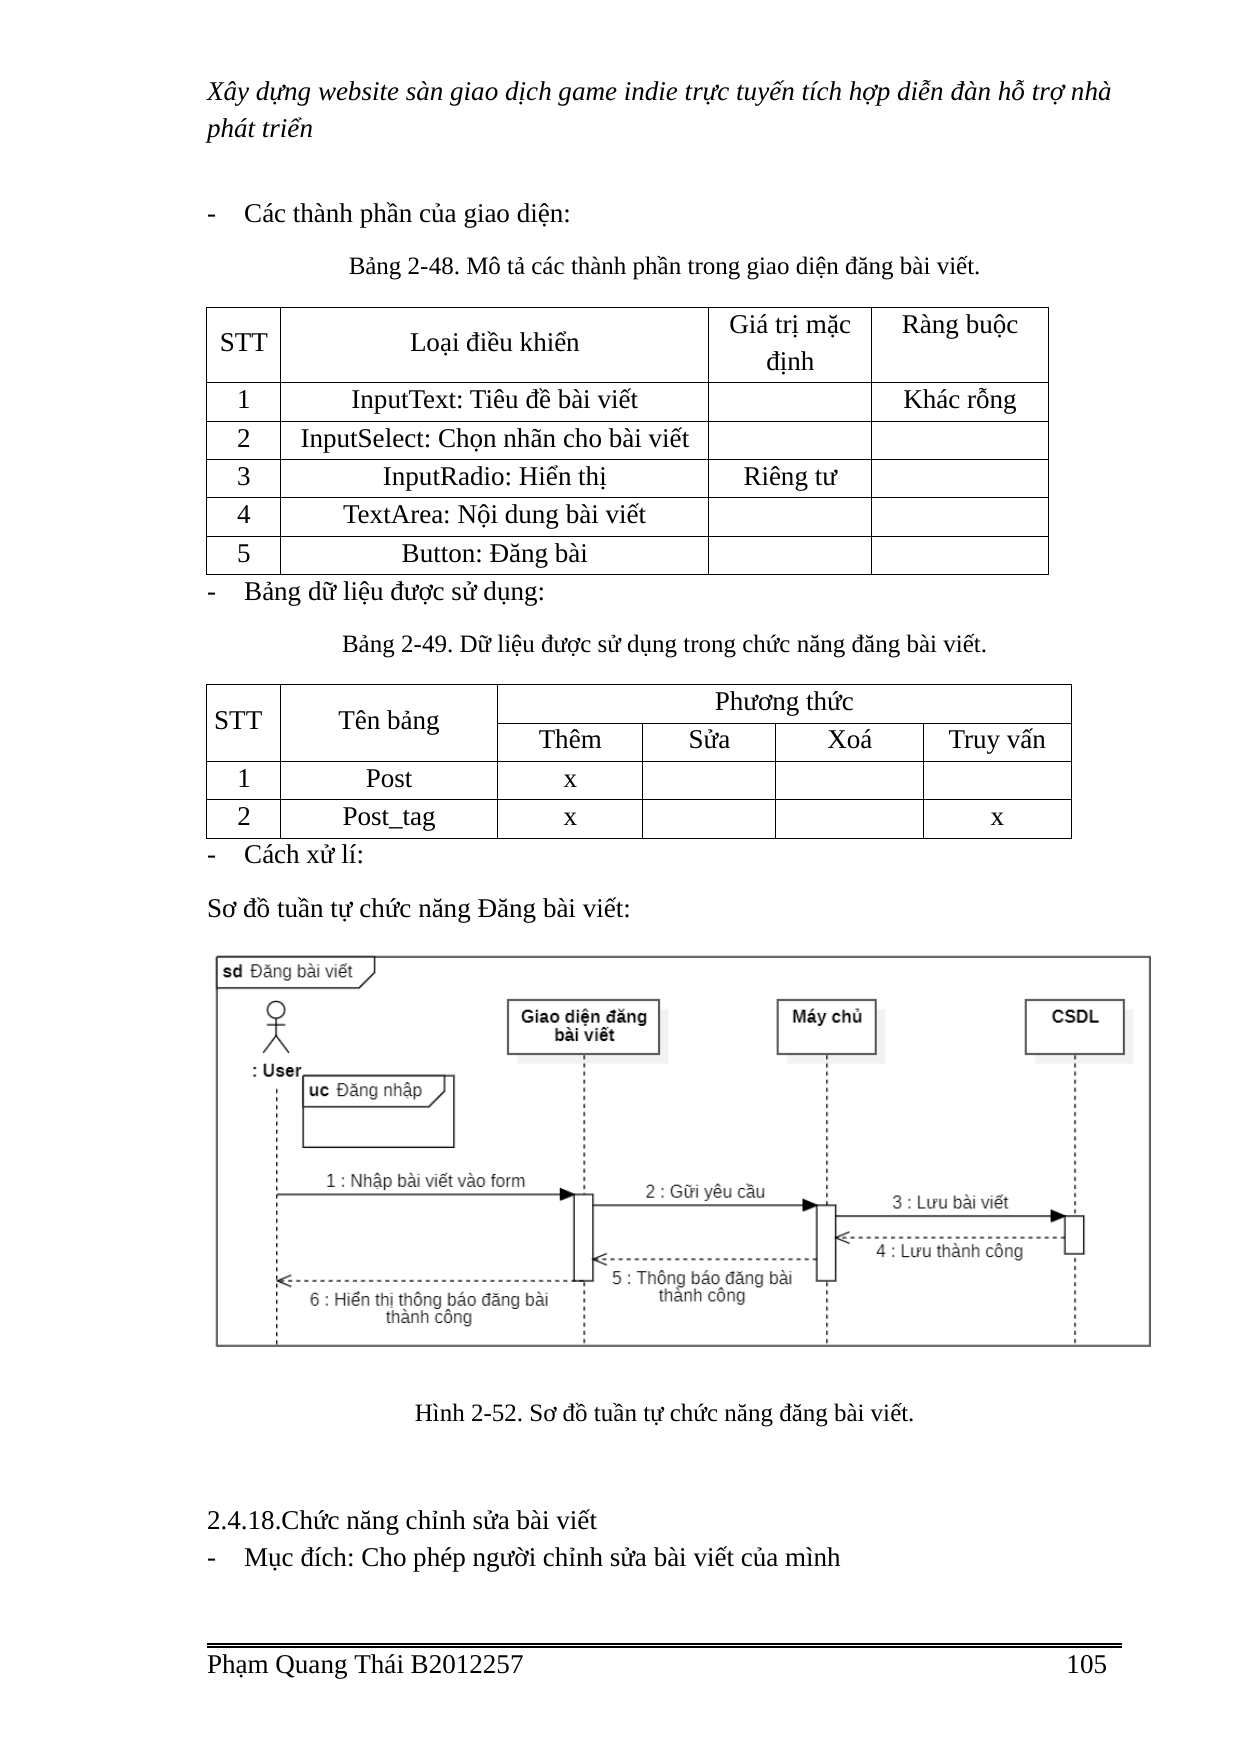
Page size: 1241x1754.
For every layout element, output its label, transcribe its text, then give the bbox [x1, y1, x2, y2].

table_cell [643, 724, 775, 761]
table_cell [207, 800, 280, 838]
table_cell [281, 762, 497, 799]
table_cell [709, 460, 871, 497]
picture [206, 946, 1165, 1376]
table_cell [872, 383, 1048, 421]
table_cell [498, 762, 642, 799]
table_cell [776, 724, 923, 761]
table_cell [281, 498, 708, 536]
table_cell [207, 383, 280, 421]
subtitle Chức năng chỉnh sửa bài viết [207, 1504, 1122, 1535]
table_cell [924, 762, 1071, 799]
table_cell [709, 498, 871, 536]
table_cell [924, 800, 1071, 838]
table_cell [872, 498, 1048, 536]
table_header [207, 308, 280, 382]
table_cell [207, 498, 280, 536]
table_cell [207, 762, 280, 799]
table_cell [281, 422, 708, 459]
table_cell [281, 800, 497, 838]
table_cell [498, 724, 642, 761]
text Sơ đồ tuần tự chức năng Đăng bài viết: [207, 893, 1122, 924]
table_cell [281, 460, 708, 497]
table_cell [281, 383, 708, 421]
list Bảng dữ liệu được sử dụng: [207, 575, 1122, 606]
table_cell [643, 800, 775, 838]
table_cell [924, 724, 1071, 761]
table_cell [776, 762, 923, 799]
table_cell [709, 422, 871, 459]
list Cách xử lí: [207, 839, 1122, 870]
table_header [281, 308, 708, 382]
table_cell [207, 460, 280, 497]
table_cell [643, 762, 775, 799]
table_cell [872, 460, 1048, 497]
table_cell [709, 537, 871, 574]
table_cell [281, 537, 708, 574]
text Hình 2-52. Sơ đồ tuần tự chức năng đăng bài viết. [207, 1398, 1122, 1427]
list Các thành phần của giao diện: [207, 197, 1122, 228]
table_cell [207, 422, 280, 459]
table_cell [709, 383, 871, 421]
text Bảng 2-48. Mô tả các thành phần trong giao diện đăng bài viết. [207, 251, 1122, 280]
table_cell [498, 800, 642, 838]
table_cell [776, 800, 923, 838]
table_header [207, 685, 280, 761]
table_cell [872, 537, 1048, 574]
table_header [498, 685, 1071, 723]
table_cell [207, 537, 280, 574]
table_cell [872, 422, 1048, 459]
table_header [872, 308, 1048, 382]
text Bảng 2-49. Dữ liệu được sử dụng trong chức năng đăng bài viết. [207, 629, 1122, 658]
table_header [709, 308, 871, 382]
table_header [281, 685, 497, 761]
list Mục đích: Cho phép người chỉnh sửa bài viết của mình [207, 1541, 1122, 1572]
